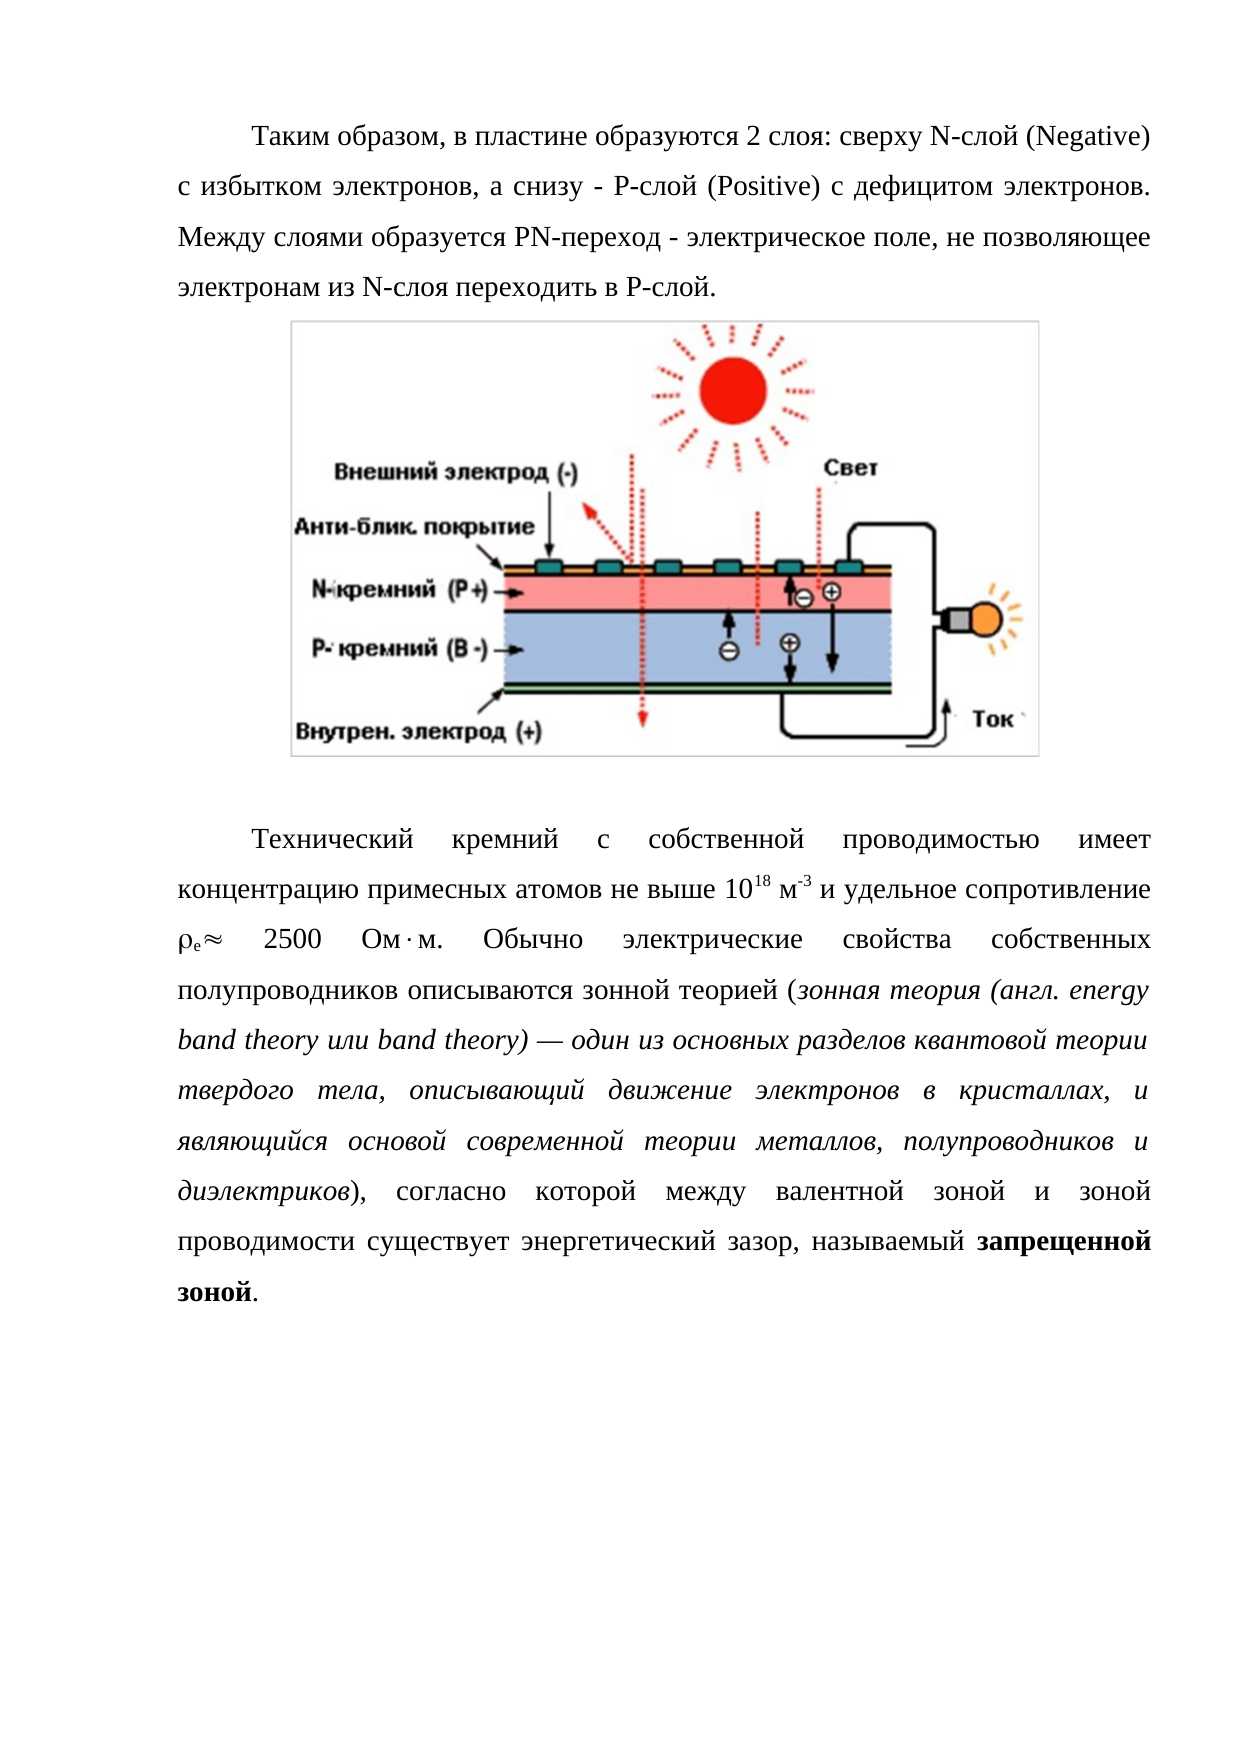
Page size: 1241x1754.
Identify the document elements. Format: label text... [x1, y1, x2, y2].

picture [289, 319, 1040, 757]
text Таким образом, в пластине образуются 2 слоя: сверху N-слой (Negative) с избытком электронов, а снизу - P-слой (Positive) с дефицитом электронов. Между слоями образуется PN-переход - электрическое поле, не позволяющее электронам из N-слоя переходить в P-слой. [177, 118, 1152, 303]
text Технический кремний с собственной проводимостью имеет концентрацию примесных атомов не выше 1018 м-3 и удельное сопротивление е 2500 Омм. Обычно электрические свойства собственных полупроводников описываются зонной теорией (зонная теория (англ. energy band theory или band theory) — один из основных разделов квантовой теории твердого тела, описывающий движение электронов в кристаллах, и являющийся основой современной теории металлов, полупроводников и диэлектриков), согласно которой между валентной зоной и зоной проводимости существует энергетический зазор, называемый запрещенной зоной. [177, 821, 1152, 1307]
